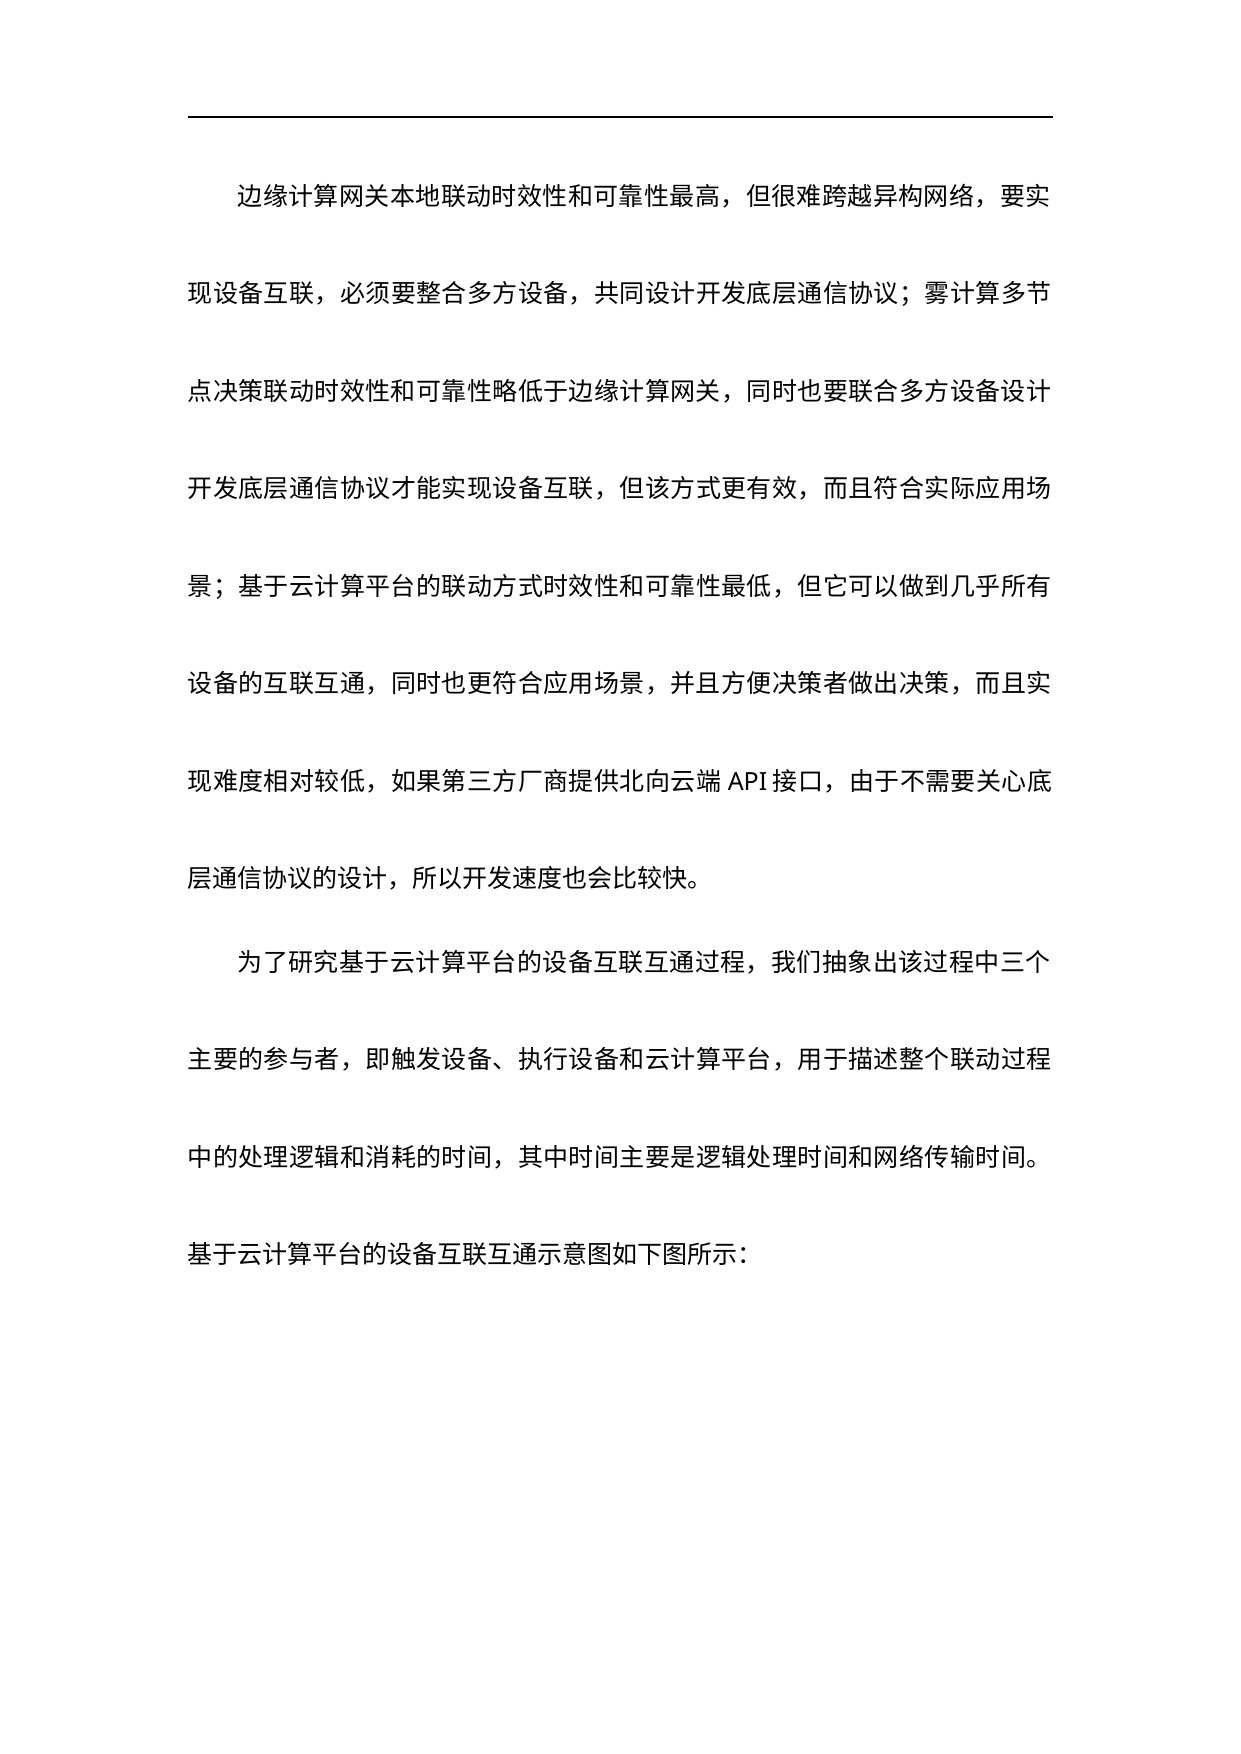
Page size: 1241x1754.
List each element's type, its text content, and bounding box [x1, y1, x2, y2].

text 为了研究基于云计算平台的设备互联互通过程，我们抽象出该过程中三个主要的参与者，即触发设备、执行设备和云计算平台，用于描述整个联动过程中的处理逻辑和消耗的时间，其中时间主要是逻辑处理时间和网络传输时间。基于云计算平台的设备互联互通示意图如下图所示： [187, 928, 1053, 1285]
text 边缘计算网关本地联动时效性和可靠性最高，但很难跨越异构网络，要实现设备互联，必须要整合多方设备，共同设计开发底层通信协议；雾计算多节点决策联动时效性和可靠性略低于边缘计算网关，同时也要联合多方设备设计开发底层通信协议才能实现设备互联，但该方式更有效，而且符合实际应用场景；基于云计算平台的联动方式时效性和可靠性最低，但它可以做到几乎所有设备的互联互通，同时也更符合应用场景，并且方便决策者做出决策，而且实现难度相对较低，如果第三方厂商提供北向云端API接口，由于不需要关心底层通信协议的设计，所以开发速度也会比较快。 [187, 162, 1053, 909]
